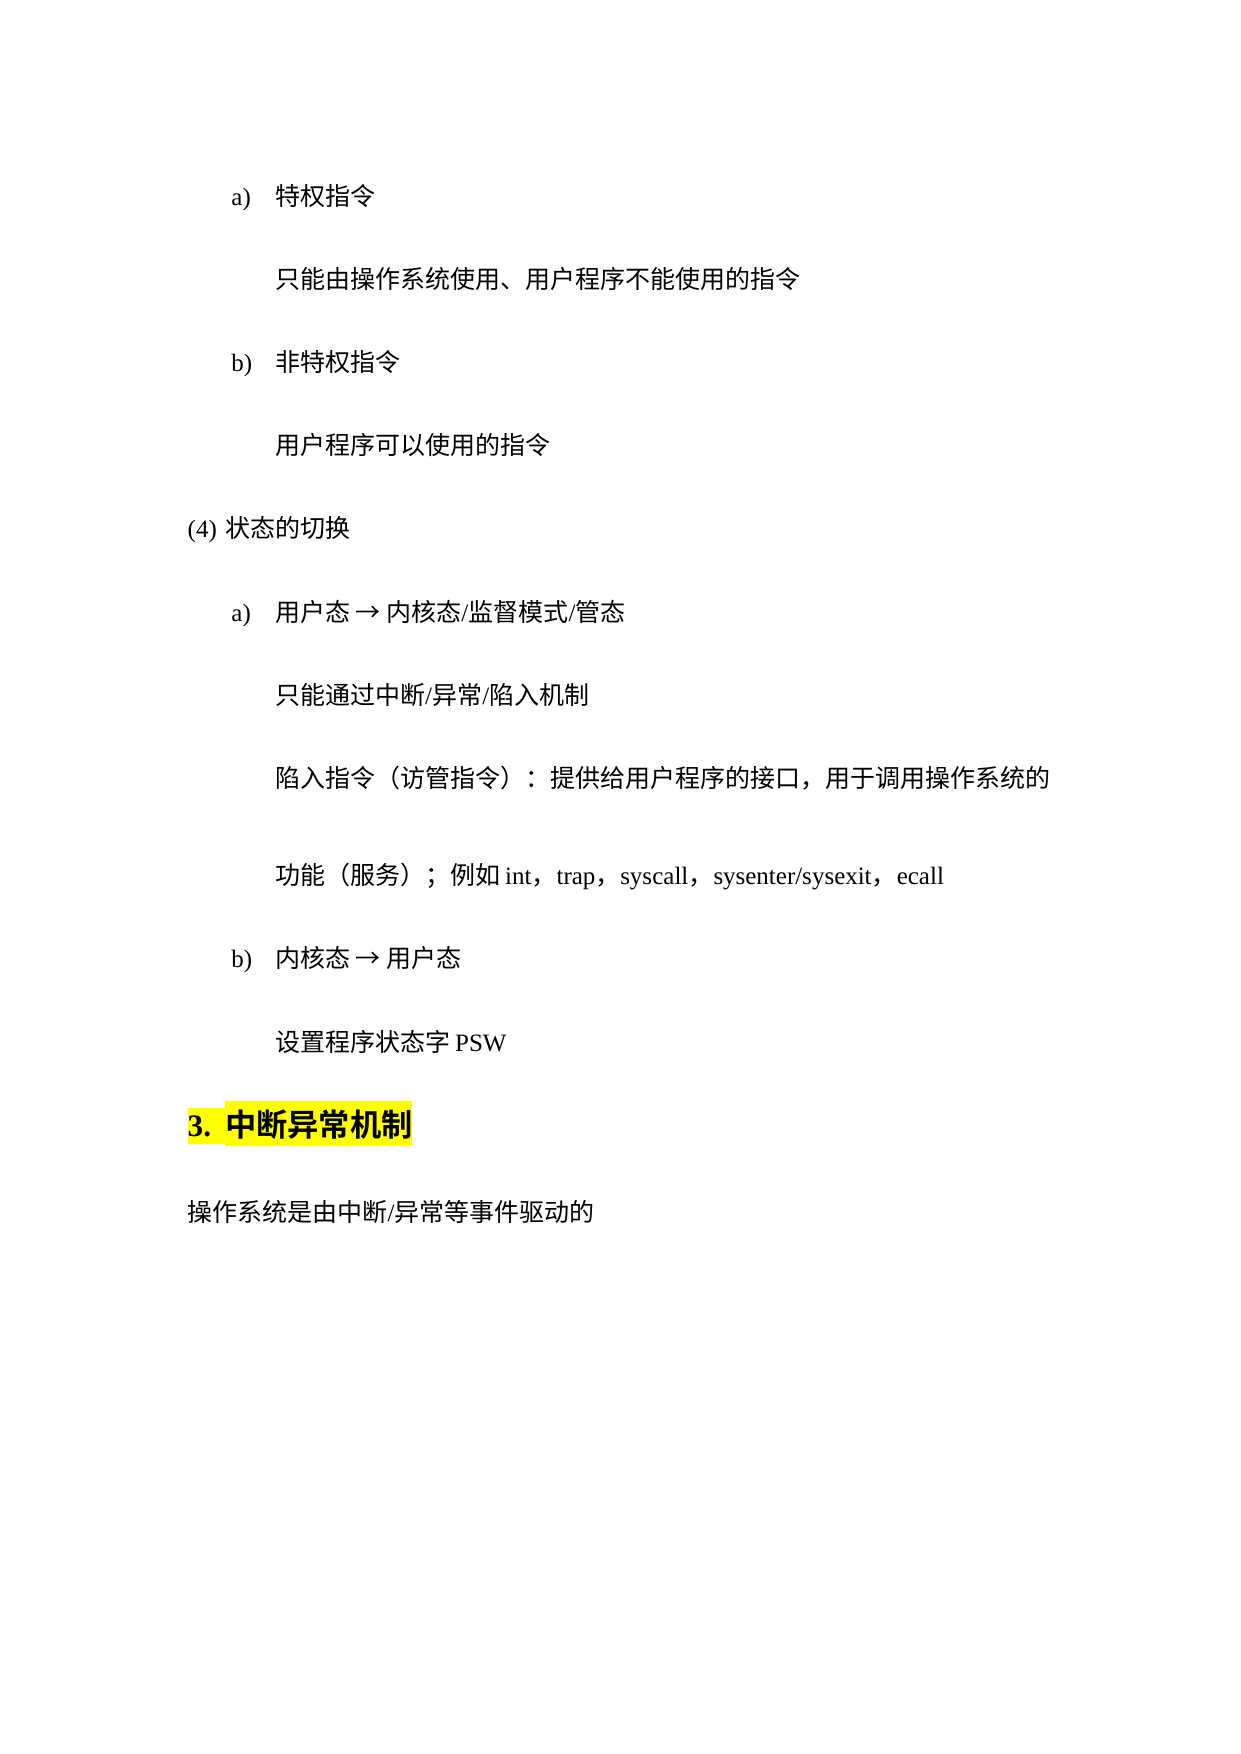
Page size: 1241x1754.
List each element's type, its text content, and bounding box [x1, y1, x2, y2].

list 用户程序可以使用的指令 [275, 411, 1053, 476]
list 设置程序状态字PSW [275, 1008, 1053, 1073]
list 陷入指令（访管指令）：提供给用户程序的接口，用于调用操作系统的功能（服务）；例如int，trap，syscall，sysenter/sysexit，ecall [275, 744, 1053, 906]
list 用户态 → 内核态/监督模式/管态 [231, 578, 1053, 643]
list 特权指令 [231, 162, 1053, 227]
subtitle 中断异常机制 [187, 1091, 1053, 1156]
list 只能由操作系统使用、用户程序不能使用的指令 [275, 245, 1053, 310]
list 非特权指令 [231, 328, 1053, 393]
list 状态的切换 [187, 494, 1053, 559]
list 只能通过中断/异常/陷入机制 [275, 661, 1053, 726]
text 操作系统是由中断/异常等事件驱动的 [187, 1178, 1053, 1243]
list 内核态 → 用户态 [231, 924, 1053, 989]
